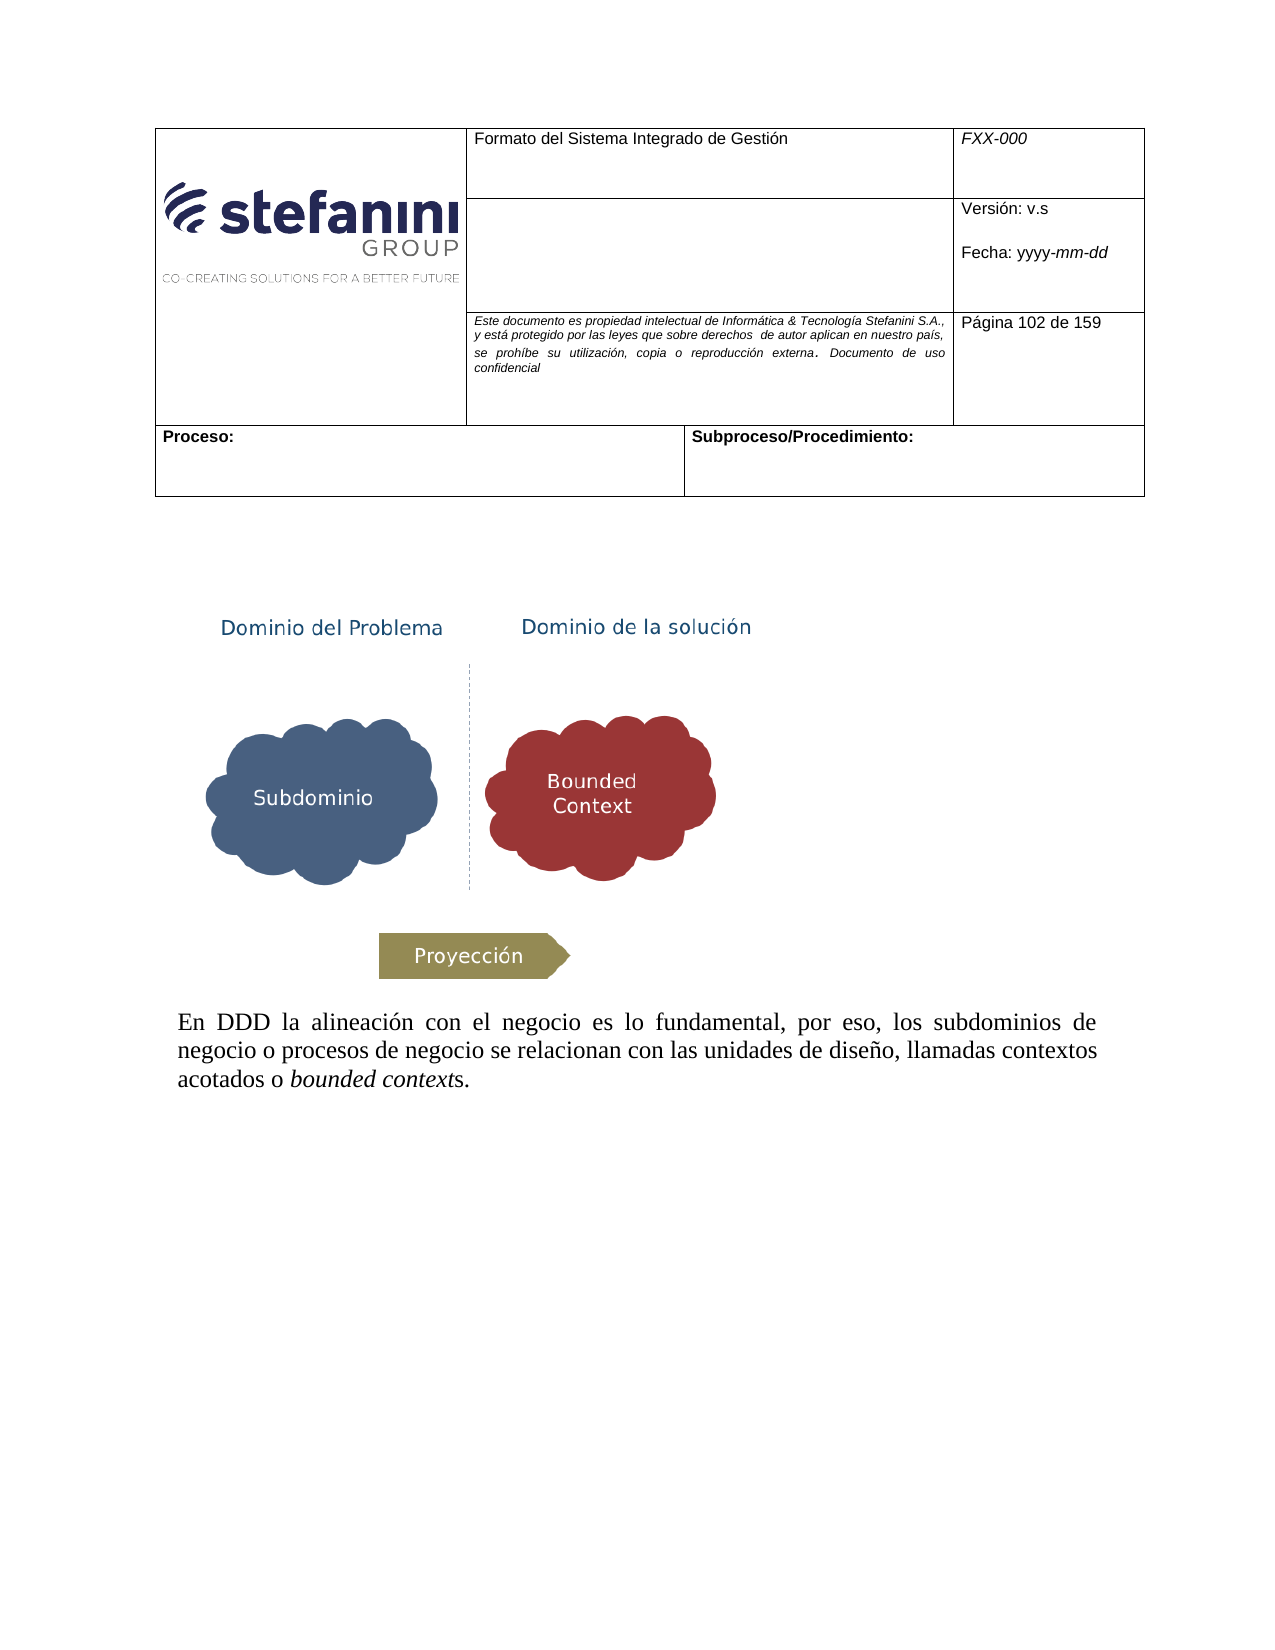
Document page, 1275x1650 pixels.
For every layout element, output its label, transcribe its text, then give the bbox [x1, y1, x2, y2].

picture [162, 182, 460, 286]
picture [196, 599, 752, 995]
text En DDD la alineación con el negocio es lo fundamental, por eso, los subdominios de negocio o procesos de negocio se relacionan con las unidades de diseño, llamadas contextos acotados o bounded contexts. [177, 1007, 1098, 1093]
